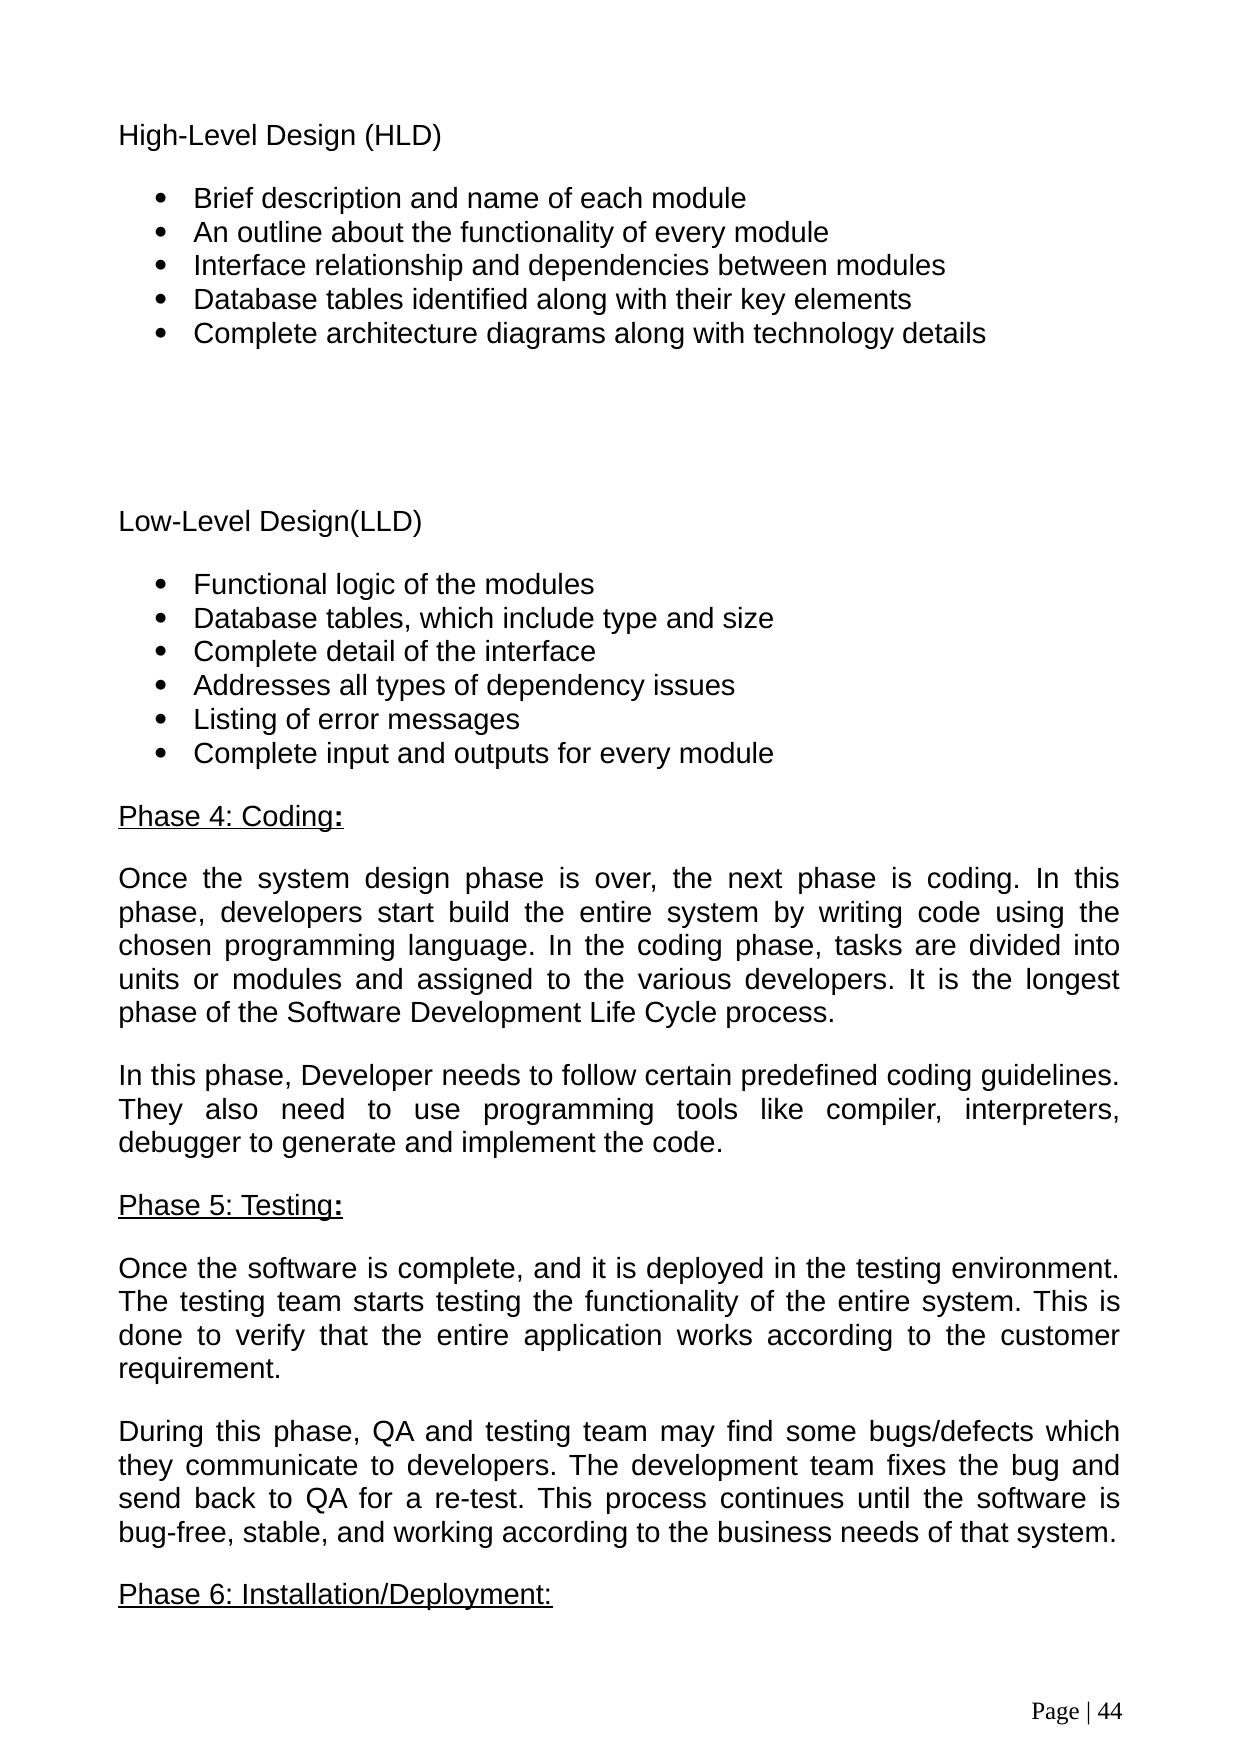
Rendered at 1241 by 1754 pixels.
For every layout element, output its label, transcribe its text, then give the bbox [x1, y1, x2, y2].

list Brief description and name of each module [156, 181, 1122, 214]
list Functional logic of the modules [156, 567, 1122, 601]
text Once the system design phase is over, the next phase is coding. In this phase, developers start build the entire system by writing code using the chosen programming language. In the coding phase, tasks are divided into units or modules and assigned to the various developers. It is the longest phase of the Software Development Life Cycle process. [118, 861, 1122, 1029]
text During this phase, QA and testing team may find some bugs/defects which they communicate to developers. The development team fixes the bug and send back to QA for a re-test. This process continues until the software is bug-free, stable, and working according to the business needs of that system. [118, 1414, 1122, 1548]
text In this phase, Developer needs to follow certain predefined coding guidelines. They also need to use programming tools like compiler, interpreters, debugger to generate and implement the code. [118, 1058, 1122, 1159]
text Phase 4: Coding: [118, 798, 1122, 832]
list Complete architecture diagrams along with technology details [156, 316, 1122, 349]
list Database tables, which include type and size [156, 601, 1122, 634]
text Once the software is complete, and it is deployed in the testing environment. The testing team starts testing the functionality of the entire system. This is done to verify that the entire application works according to the customer requirement. [118, 1251, 1122, 1385]
list An outline about the functionality of every module [156, 214, 1122, 248]
text Phase 5: Testing: [118, 1188, 1122, 1221]
list Complete detail of the interface [156, 634, 1122, 668]
list Interface relationship and dependencies between modules [156, 248, 1122, 282]
list Addresses all types of dependency issues [156, 668, 1122, 702]
text Phase 6: Installation/Deployment: [118, 1577, 1122, 1611]
list Complete input and outputs for every module [156, 736, 1122, 769]
text Low-Level Design(LLD) [118, 504, 1122, 538]
list Listing of error messages [156, 702, 1122, 736]
text High-Level Design (HLD) [118, 118, 1122, 152]
list Database tables identified along with their key elements [156, 282, 1122, 316]
